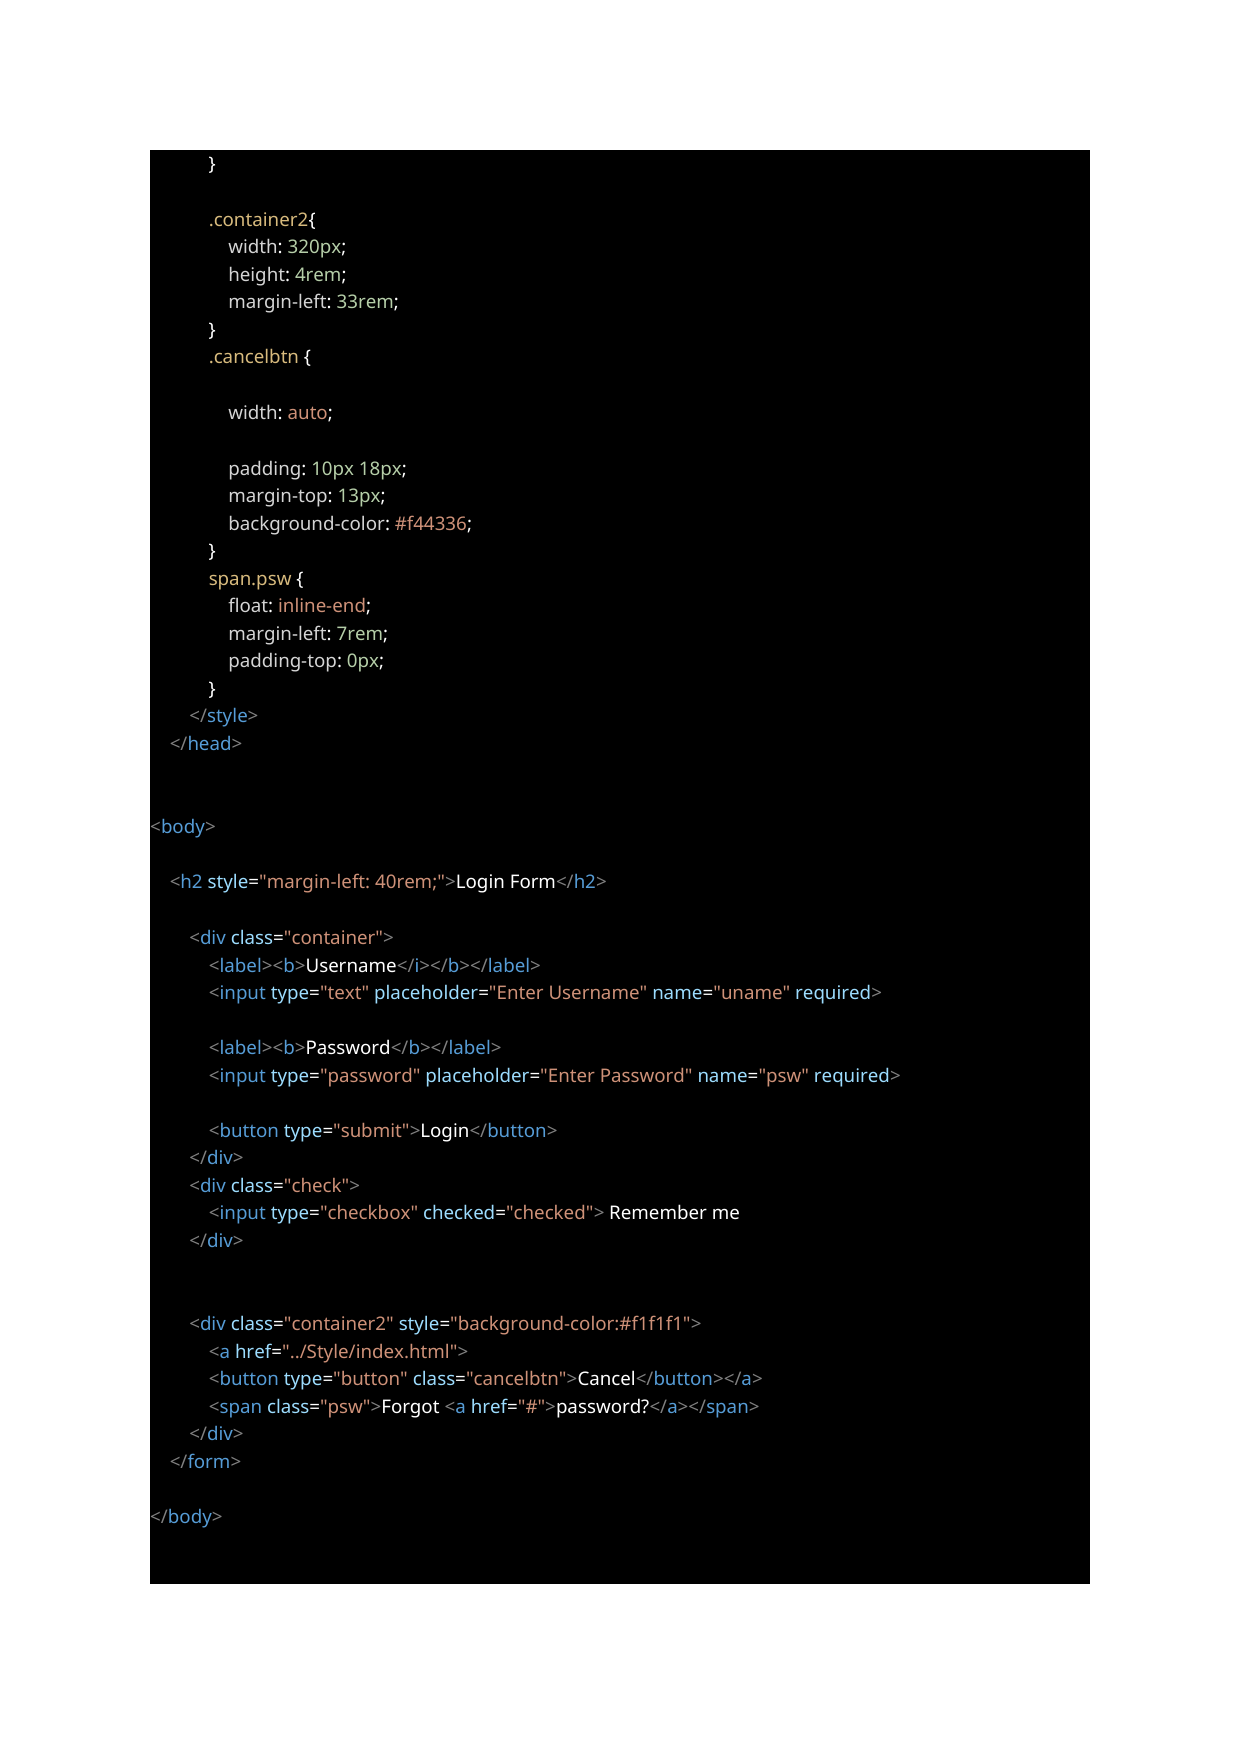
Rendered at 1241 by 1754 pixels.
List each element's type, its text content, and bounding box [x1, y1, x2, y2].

text <div class="check"> [150, 1172, 1090, 1198]
text <h2 style="margin-left: 40rem;">Login Form</h2> [150, 869, 1090, 894]
text float: inline-end; [150, 593, 1090, 618]
text <label><b>Password</b></label> [150, 1035, 1090, 1060]
text height: 4rem; [150, 261, 1090, 286]
text </body> [150, 1503, 1090, 1529]
text <body> [150, 814, 1090, 839]
text padding: 10px 18px; [150, 455, 1090, 481]
text <div class="container2" style="background-color:#f1f1f1"> [150, 1311, 1090, 1336]
text <input type="checkbox" checked="checked"> Remember me [150, 1200, 1090, 1225]
text margin-left: 33rem; [150, 288, 1090, 314]
text <button type="submit">Login</button> [150, 1117, 1090, 1143]
text <span class="psw">Forgot <a href="#">password?</a></span> [150, 1393, 1090, 1419]
text margin-top: 13px; [150, 483, 1090, 508]
text } [150, 675, 1090, 701]
text margin-left: 7rem; [150, 620, 1090, 646]
text <div class="container"> [150, 925, 1090, 950]
text } [150, 316, 1090, 341]
text padding-top: 0px; [150, 648, 1090, 673]
text </div> [150, 1421, 1090, 1446]
text background-color: #f44336; [150, 510, 1090, 536]
text span.psw { [150, 565, 1090, 591]
text width: auto; [150, 399, 1090, 425]
text .cancelbtn { [150, 343, 1090, 369]
text </form> [150, 1448, 1090, 1474]
text </head> [150, 730, 1090, 756]
text <label><b>Username</i></b></label> [150, 952, 1090, 978]
text .container2{ [150, 206, 1090, 231]
text <input type="password" placeholder="Enter Password" name="psw" required> [150, 1062, 1090, 1088]
text width: 320px; [150, 233, 1090, 259]
text </div> [150, 1227, 1090, 1253]
text } [150, 538, 1090, 563]
text </div> [150, 1145, 1090, 1170]
text <button type="button" class="cancelbtn">Cancel</button></a> [150, 1366, 1090, 1391]
text } [150, 150, 1090, 176]
text </style> [150, 703, 1090, 728]
text <input type="text" placeholder="Enter Username" name="uname" required> [150, 980, 1090, 1005]
text <a href="../Style/index.html"> [150, 1338, 1090, 1364]
